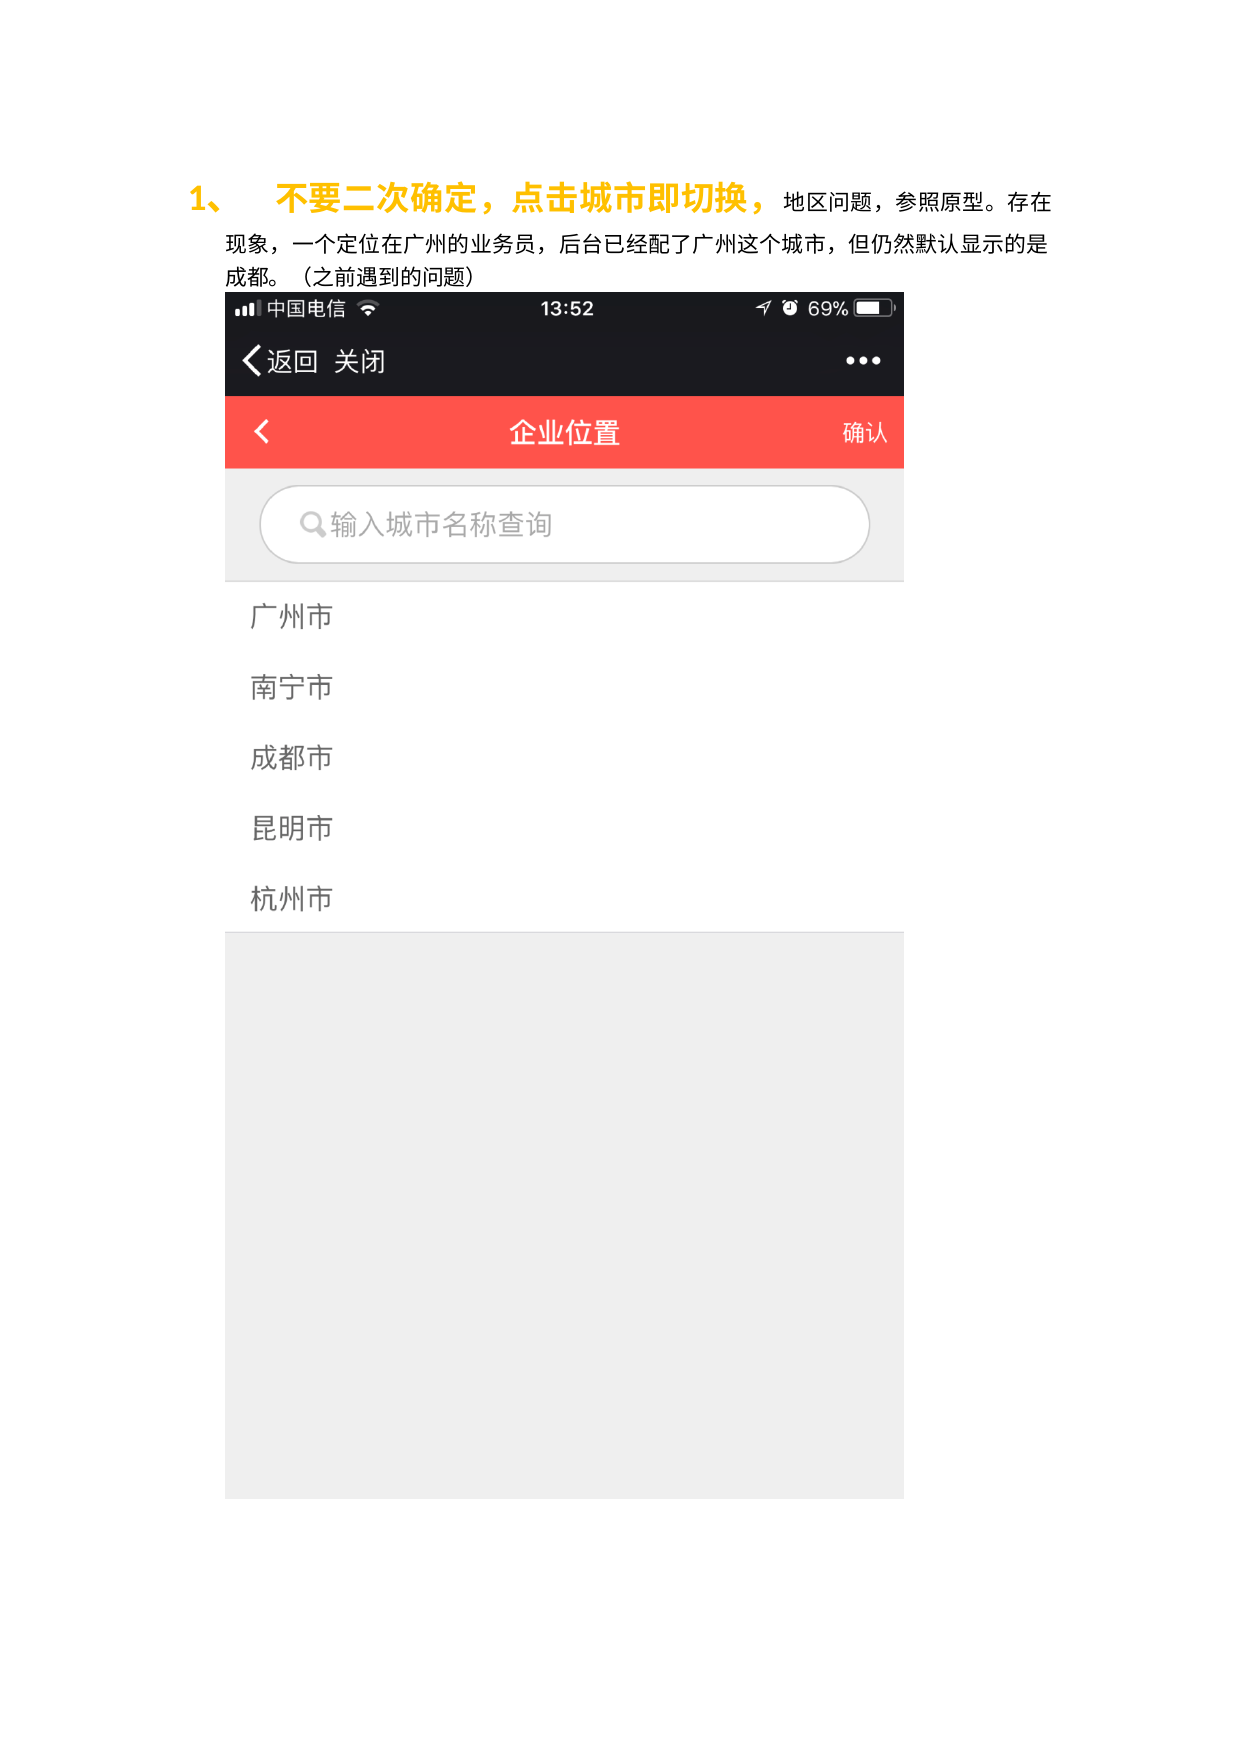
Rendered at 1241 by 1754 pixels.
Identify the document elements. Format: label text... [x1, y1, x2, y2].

picture [225, 292, 904, 1499]
list 不要二次确定，点击城市即切换，地区问题，参照原型。存在现象，一个定位在广州的业务员，后台已经配了广州这个城市，但仍然默认显示的是成都。（之前遇到的问题） [187, 162, 1053, 292]
